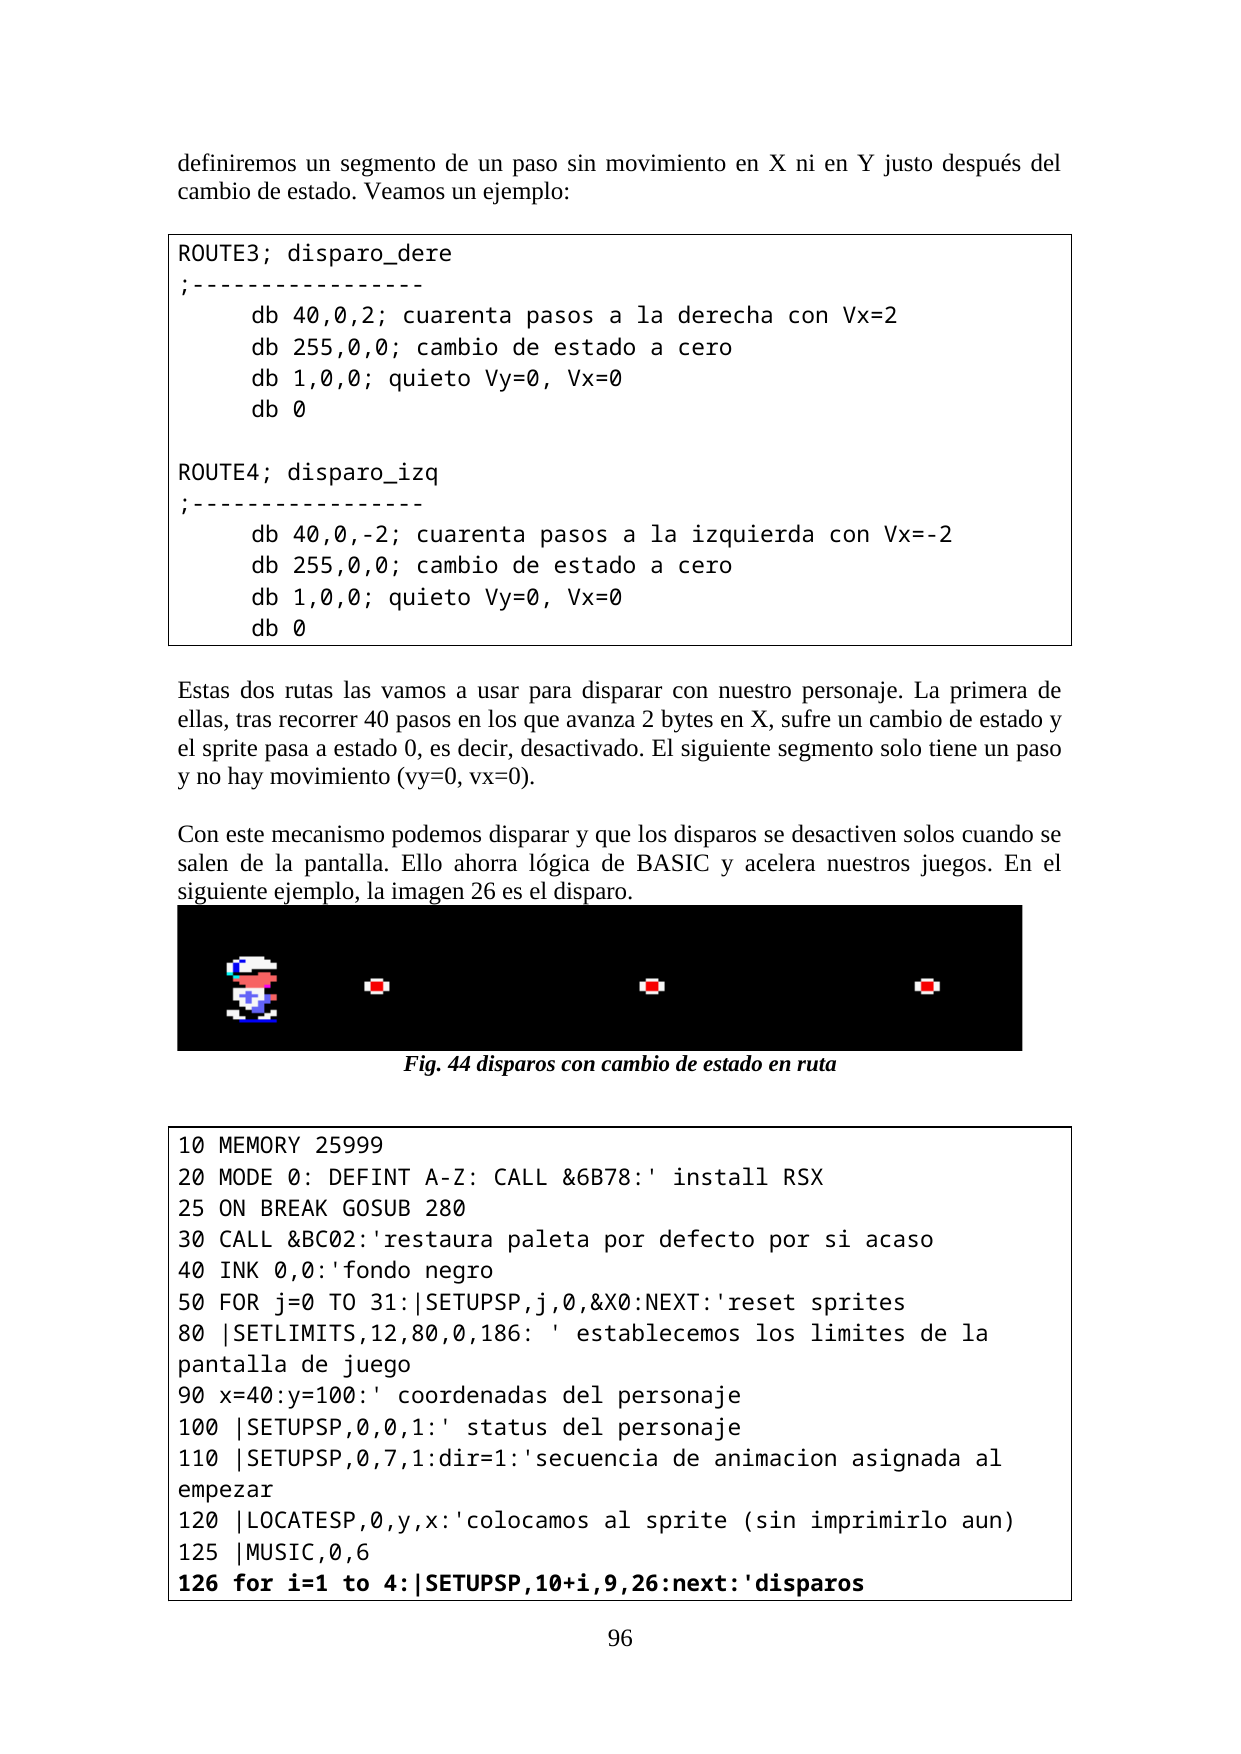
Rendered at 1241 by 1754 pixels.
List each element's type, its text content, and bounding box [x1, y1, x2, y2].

text 120 |LOCATESP,0,y,x:'colocamos al sprite (sin imprimirlo aun) [177, 1504, 1063, 1536]
text db 255,0,0; cambio de estado a cero [177, 549, 1063, 581]
text db 0 [169, 609, 1071, 645]
text 10 MEMORY 25999 [169, 1128, 1071, 1161]
text 40 INK 0,0:'fondo negro [177, 1254, 1063, 1286]
text db 1,0,0; quieto Vy=0, Vx=0 [177, 581, 1063, 609]
text 20 MODE 0: DEFINT A-Z: CALL &6B78:' install RSX [177, 1161, 1063, 1192]
text 25 ON BREAK GOSUB 280 [177, 1192, 1063, 1223]
text 90 x=40:y=100:' coordenadas del personaje [177, 1379, 1063, 1411]
text db 1,0,0; quieto Vy=0, Vx=0 [177, 362, 1063, 393]
text db 0 [177, 393, 1063, 424]
text 110 |SETUPSP,0,7,1:dir=1:'secuencia de animacion asignada al empezar [177, 1442, 1063, 1504]
text db 255,0,0; cambio de estado a cero [177, 331, 1063, 362]
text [177, 148, 1063, 205]
text 100 |SETUPSP,0,0,1:' status del personaje [177, 1411, 1063, 1442]
text Estas dos rutas las vamos a usar para disparar con nuestro personaje. La primera de ellas, tras recorrer 40 pasos en los que avanza 2 bytes en X, sufre un cambio de estado y el sprite pasa a estado 0, es decir, desactivado. El siguiente segmento solo tiene un paso y no hay movimiento (vy=0, vx=0). [177, 675, 1063, 790]
text db 40,0,2; cuarenta pasos a la derecha con Vx=2 [177, 299, 1063, 331]
text ROUTE3; disparo_dere [169, 235, 1071, 268]
text 80 |SETLIMITS,12,80,0,186: ' establecemos los limites de la pantalla de juego [177, 1317, 1063, 1379]
text ;----------------- [177, 268, 1063, 299]
picture [177, 905, 1023, 1051]
text db 40,0,-2; cuarenta pasos a la izquierda con Vx=-2 [177, 518, 1063, 549]
text ;----------------- [177, 487, 1063, 518]
text 50 FOR j=0 TO 31:|SETUPSP,j,0,&X0:NEXT:'reset sprites [177, 1286, 1063, 1317]
text Con este mecanismo podemos disparar y que los disparos se desactiven solos cuando se salen de la pantalla. Ello ahorra lógica de BASIC y acelera nuestros juegos. En el siguiente ejemplo, la imagen 26 es el disparo. [177, 819, 1063, 905]
text 126 for i=1 to 4:|SETUPSP,10+i,9,26:next:'disparos [169, 1564, 1071, 1600]
text ROUTE4; disparo_izq [177, 456, 1063, 487]
text 125 |MUSIC,0,6 [177, 1536, 1063, 1564]
text Fig. 44 disparos con cambio de estado en ruta [177, 1050, 1063, 1077]
text 30 CALL &BC02:'restaura paleta por defecto por si acaso [177, 1223, 1063, 1254]
